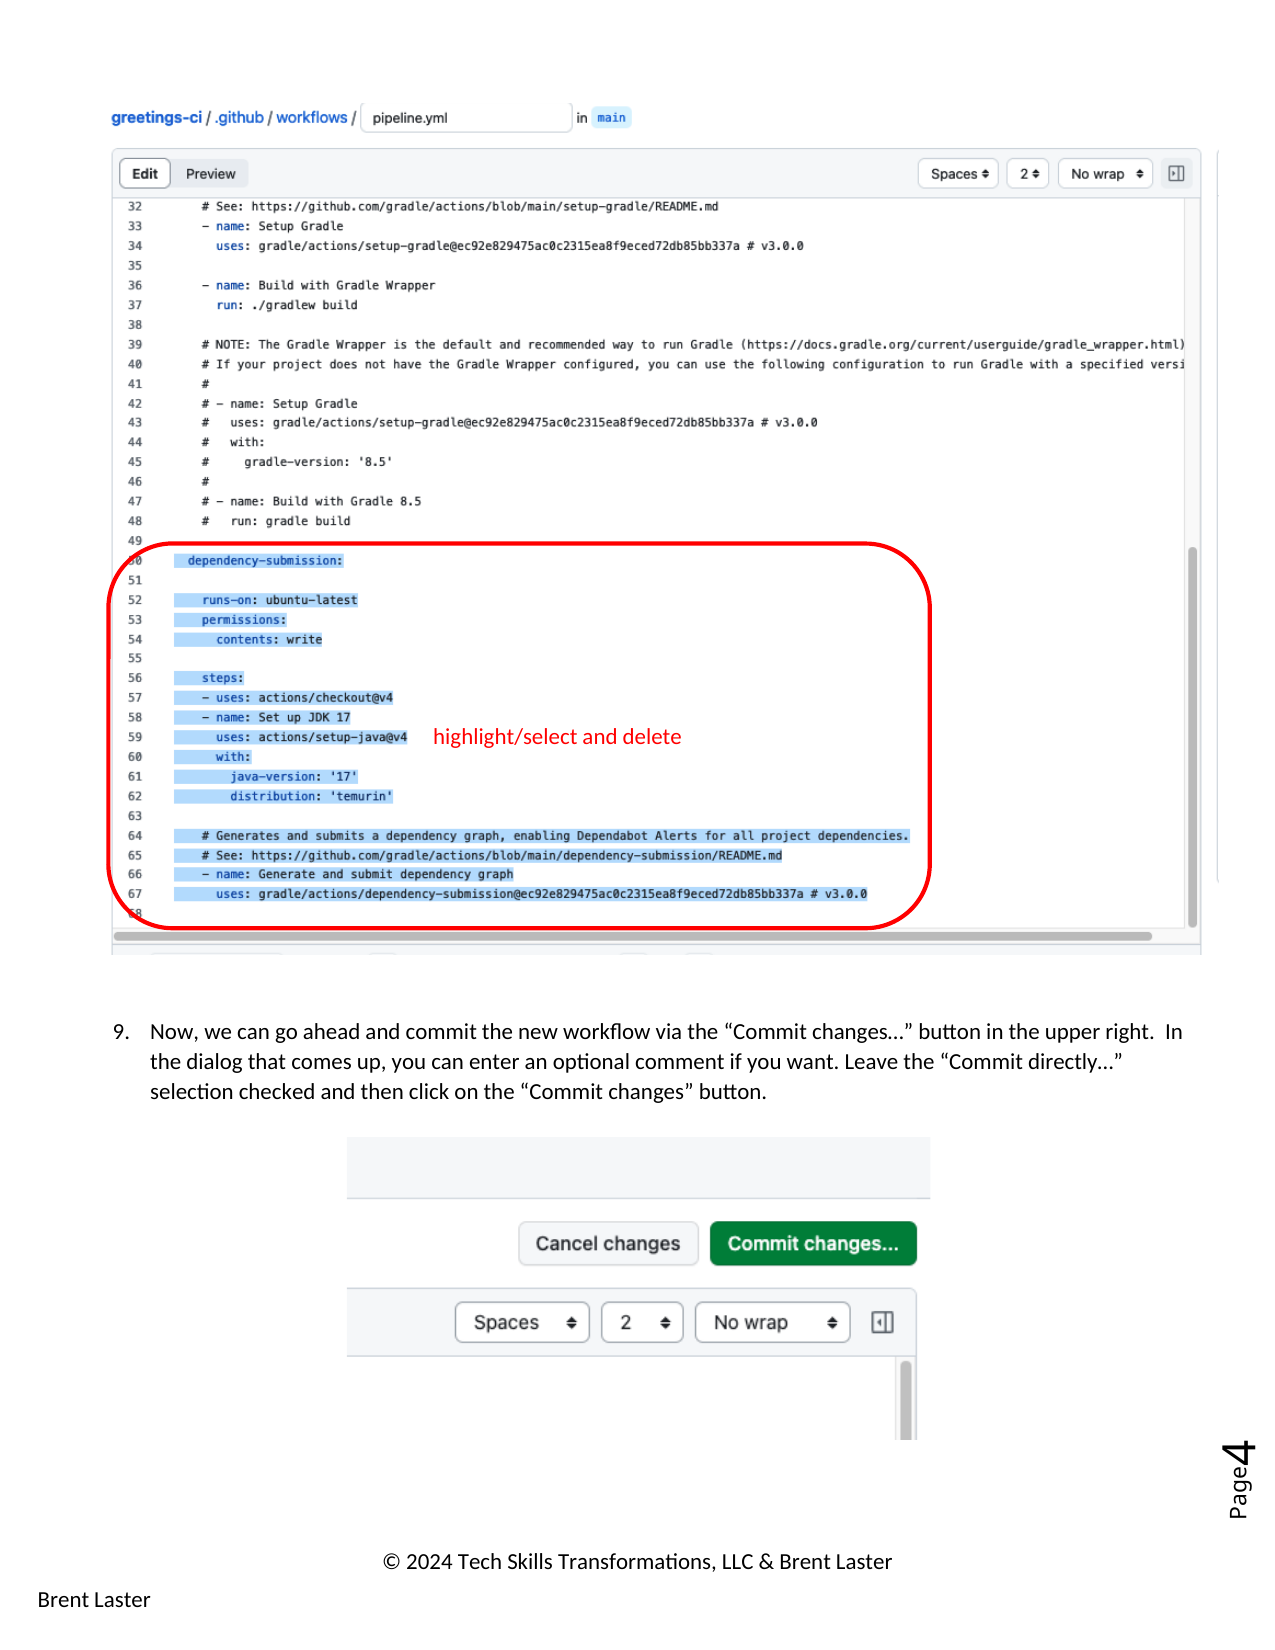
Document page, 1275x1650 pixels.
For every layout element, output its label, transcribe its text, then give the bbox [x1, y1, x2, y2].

picture [346, 1137, 931, 1440]
list Now, we can go ahead and commit the new workflow via the “Commit changes…” button in the upper right. In the dialog that comes up, you can enter an optional comment if you want. Leave the “Commit directly…” selection checked and then click on the “Commit changes” button. [112, 1017, 1200, 1106]
picture [93, 103, 1219, 955]
